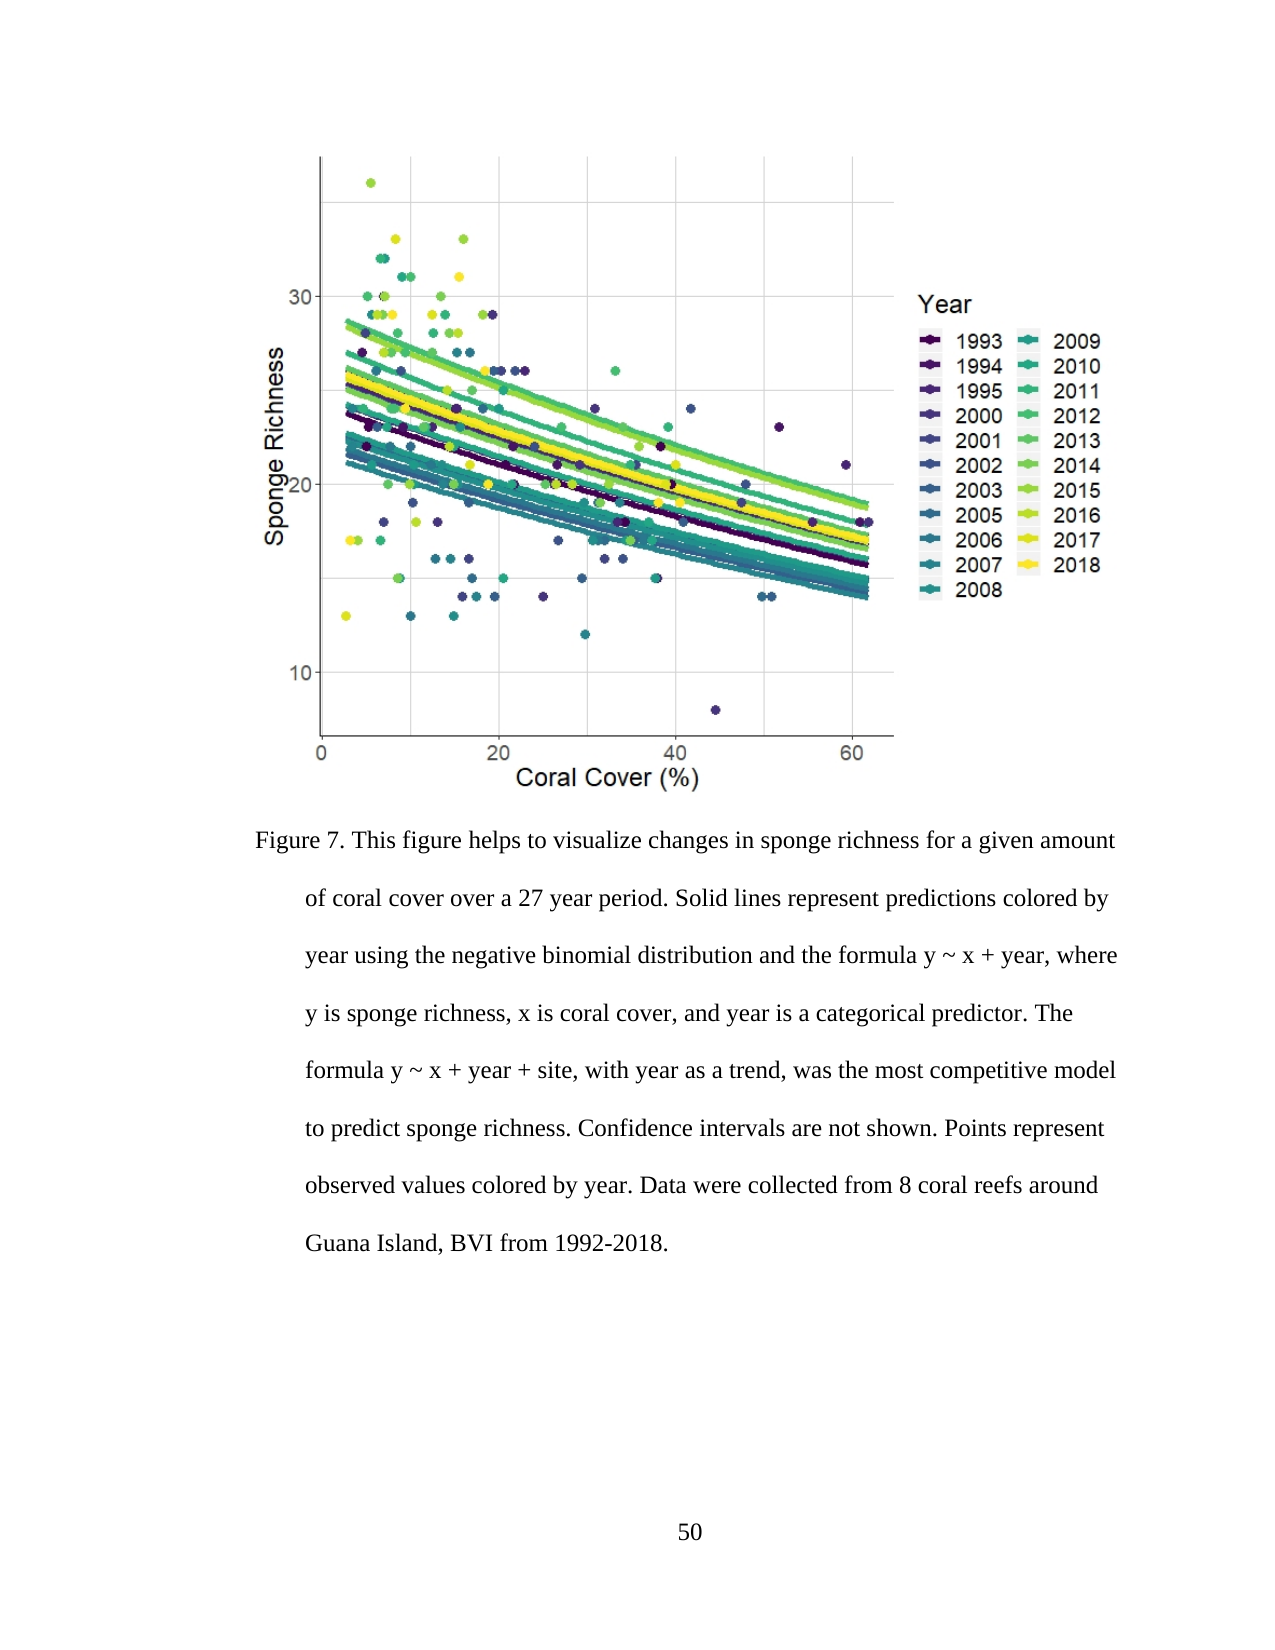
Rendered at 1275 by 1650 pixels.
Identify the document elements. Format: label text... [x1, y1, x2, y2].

subtitle Figure 7. This figure helps to visualize changes in sponge richness for a given amount of coral cover over a 27 year period. Solid lines represent predictions colored by year using the negative binomial distribution and the formula y ~ x + year, where y is sponge richness, x is coral cover, and year is a categorical predictor. The formula y ~ x + year + site, with year as a trend, was the most competitive model to predict sponge richness. Confidence intervals are not shown. Points represent observed values colored by year. Data were collected from 8 coral reefs around Guana Island, BVI from 1992-2018. [255, 825, 1125, 1256]
picture [255, 150, 1117, 797]
